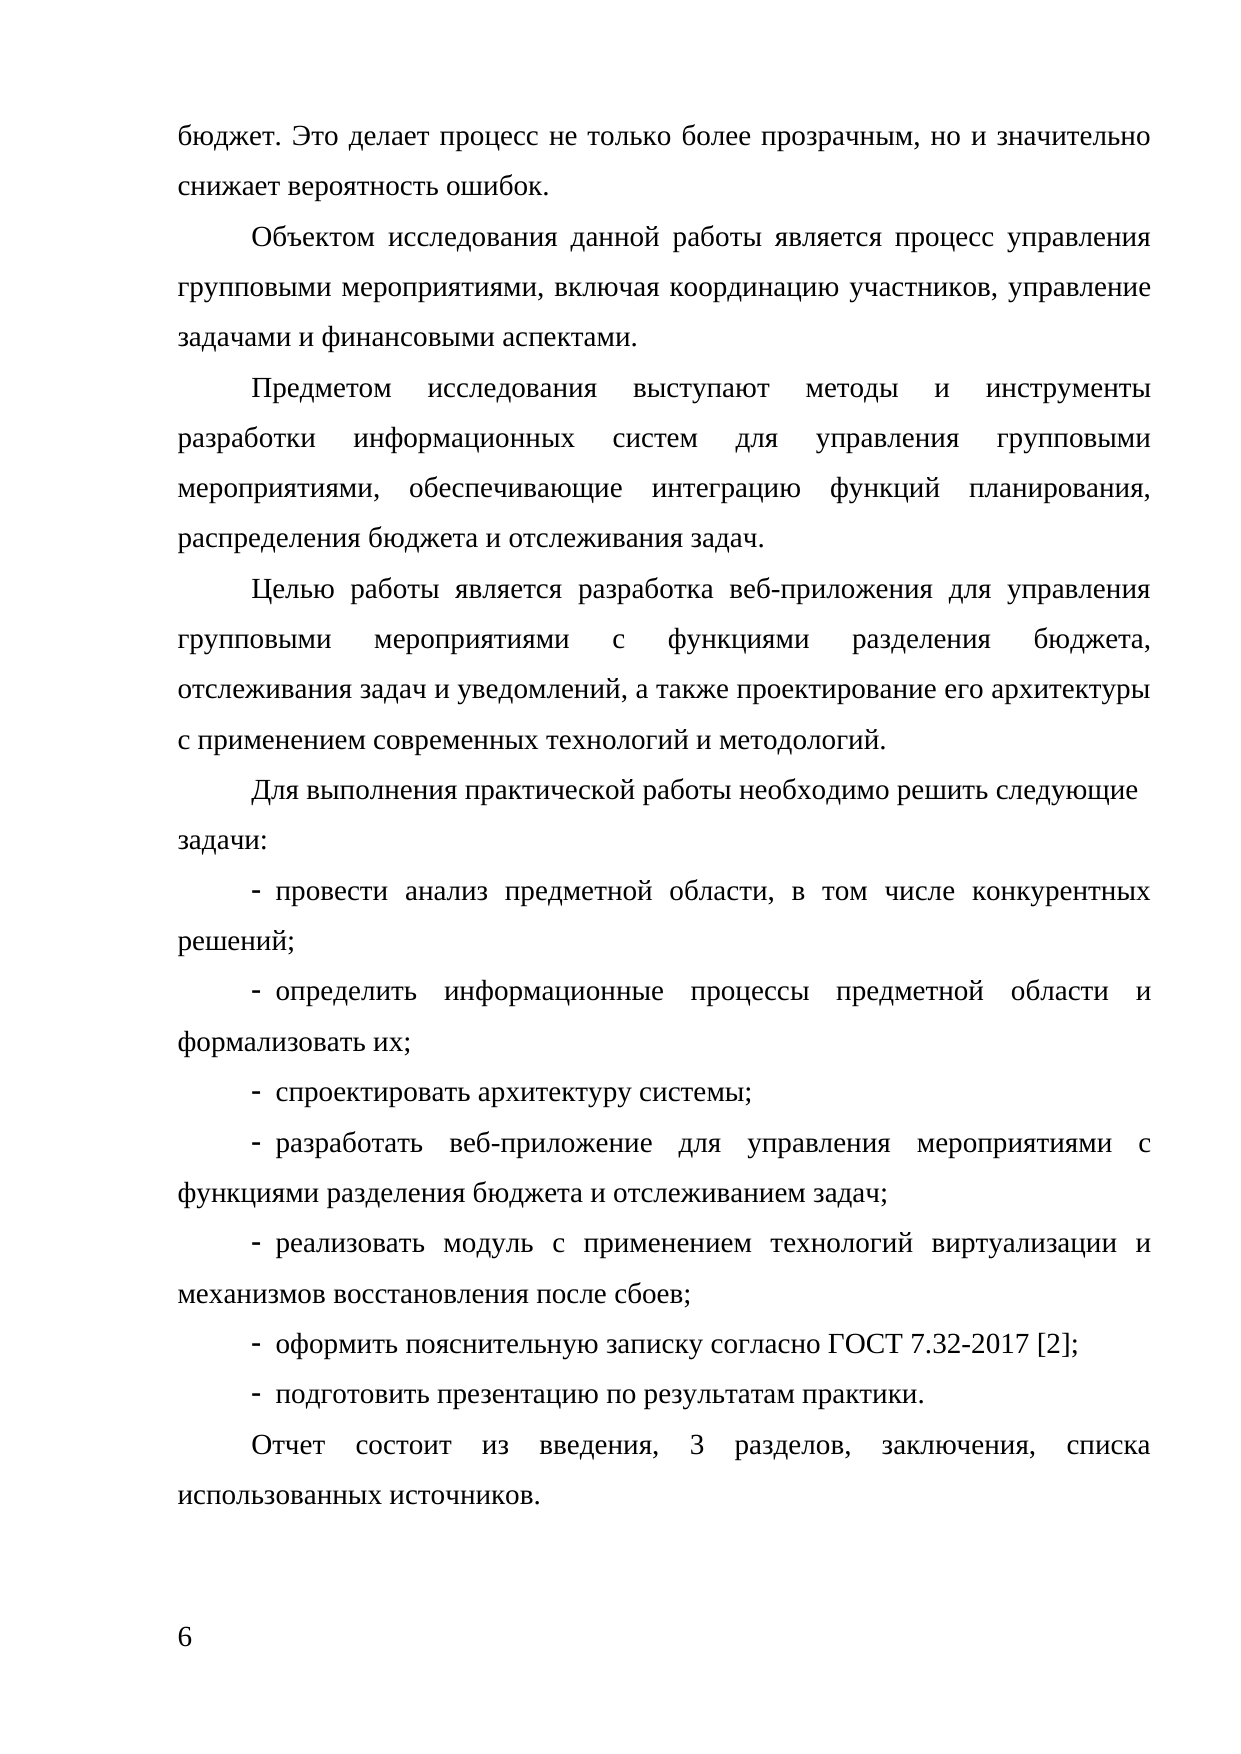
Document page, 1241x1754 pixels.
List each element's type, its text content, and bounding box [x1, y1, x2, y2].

list провести анализ предметной области, в том числе конкурентных решений; [177, 873, 1152, 957]
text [177, 118, 1152, 202]
text Отчет состоит из введения, 3 разделов, заключения, списка использованных источников. [177, 1427, 1152, 1511]
list реализовать модуль с применением технологий виртуализации и механизмов восстановления после сбоев; [177, 1225, 1152, 1309]
list оформить пояснительную записку согласно ГОСТ 7.32-2017 [2]; [177, 1326, 1152, 1360]
list разработать веб-приложение для управления мероприятиями с функциями разделения бюджета и отслеживанием задач; [177, 1125, 1152, 1209]
text Предметом исследования выступают методы и инструменты разработки информационных систем для управления групповыми мероприятиями, обеспечивающие интеграцию функций планирования, распределения бюджета и отслеживания задач. [177, 370, 1152, 554]
list подготовить презентацию по результатам практики. [177, 1377, 1152, 1410]
text Объектом исследования данной работы является процесс управления групповыми мероприятиями, включая координацию участников, управление задачами и финансовыми аспектами. [177, 219, 1152, 353]
text Целью работы является разработка веб-приложения для управления групповыми мероприятиями с функциями разделения бюджета, отслеживания задач и уведомлений, а также проектирование его архитектуры с применением современных технологий и методологий. [177, 571, 1152, 755]
text Для выполнения практической работы необходимо решить следующие [177, 772, 1152, 806]
text задачи: [177, 822, 1152, 856]
list определить информационные процессы предметной области и формализовать их; [177, 973, 1152, 1057]
list спроектировать архитектуру системы; [177, 1074, 1152, 1108]
